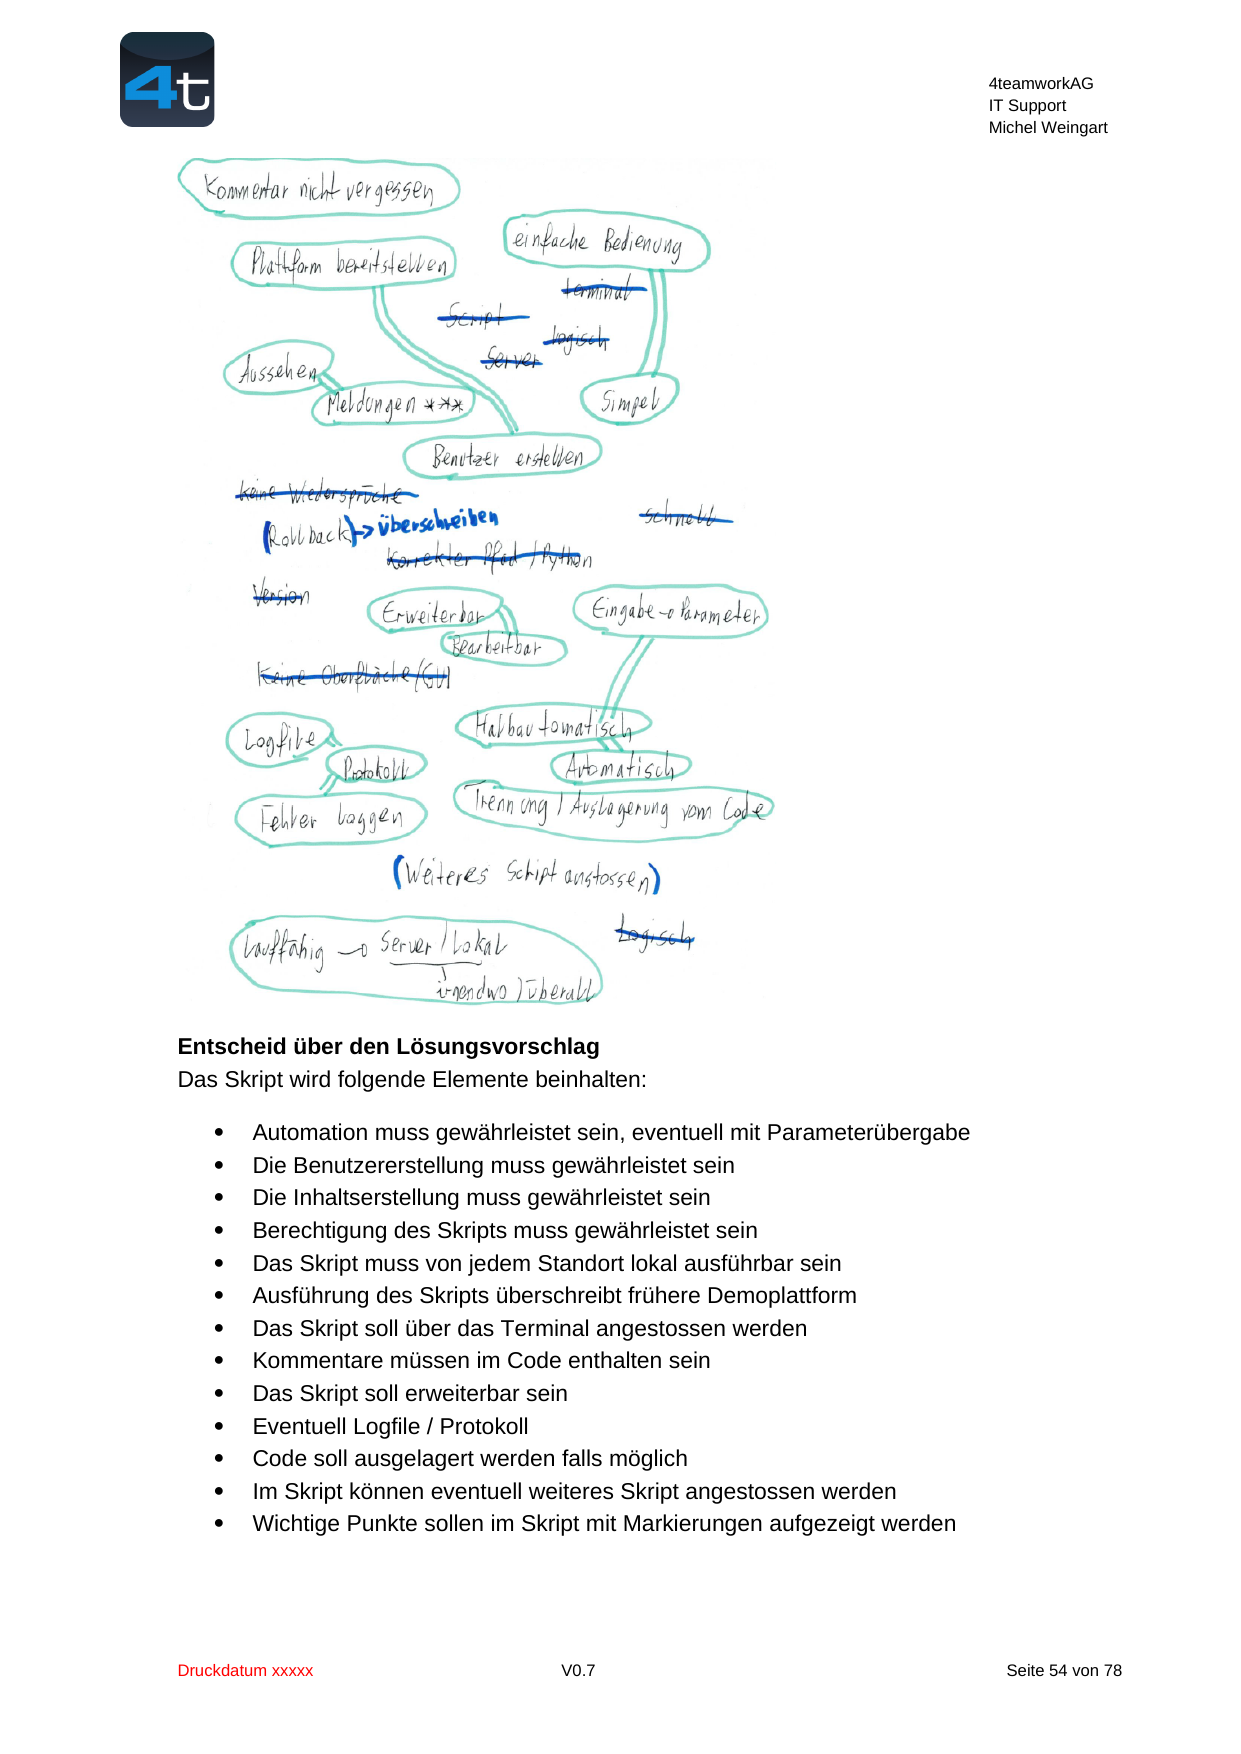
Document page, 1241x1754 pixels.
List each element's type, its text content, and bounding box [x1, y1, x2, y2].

text Entscheid über den Lösungsvorschlag [177, 1033, 1122, 1059]
list Automation muss gewährleistet sein, eventuell mit Parameterübergabe [215, 1119, 1122, 1146]
list Die Inhaltserstellung muss gewährleistet sein [215, 1184, 1122, 1211]
text Das Skript wird folgende Elemente beinhalten: [177, 1066, 1122, 1092]
picture [177, 158, 777, 1007]
list Code soll ausgelagert werden falls möglich [215, 1445, 1122, 1472]
list Ausführung des Skripts überschreibt frühere Demoplattform [215, 1282, 1122, 1308]
list Das Skript soll über das Terminal angestossen werden [215, 1315, 1122, 1341]
picture [120, 32, 215, 127]
list Das Skript soll erweiterbar sein [215, 1380, 1122, 1406]
list Berechtigung des Skripts muss gewährleistet sein [215, 1217, 1122, 1243]
list Im Skript können eventuell weiteres Skript angestossen werden [215, 1478, 1122, 1504]
list Wichtige Punkte sollen im Skript mit Markierungen aufgezeigt werden [215, 1510, 1122, 1537]
list Das Skript muss von jedem Standort lokal ausführbar sein [215, 1249, 1122, 1276]
list Kommentare müssen im Code enthalten sein [215, 1347, 1122, 1374]
list Eventuell Logfile / Protokoll [215, 1413, 1122, 1439]
list Die Benutzererstellung muss gewährleistet sein [215, 1152, 1122, 1178]
